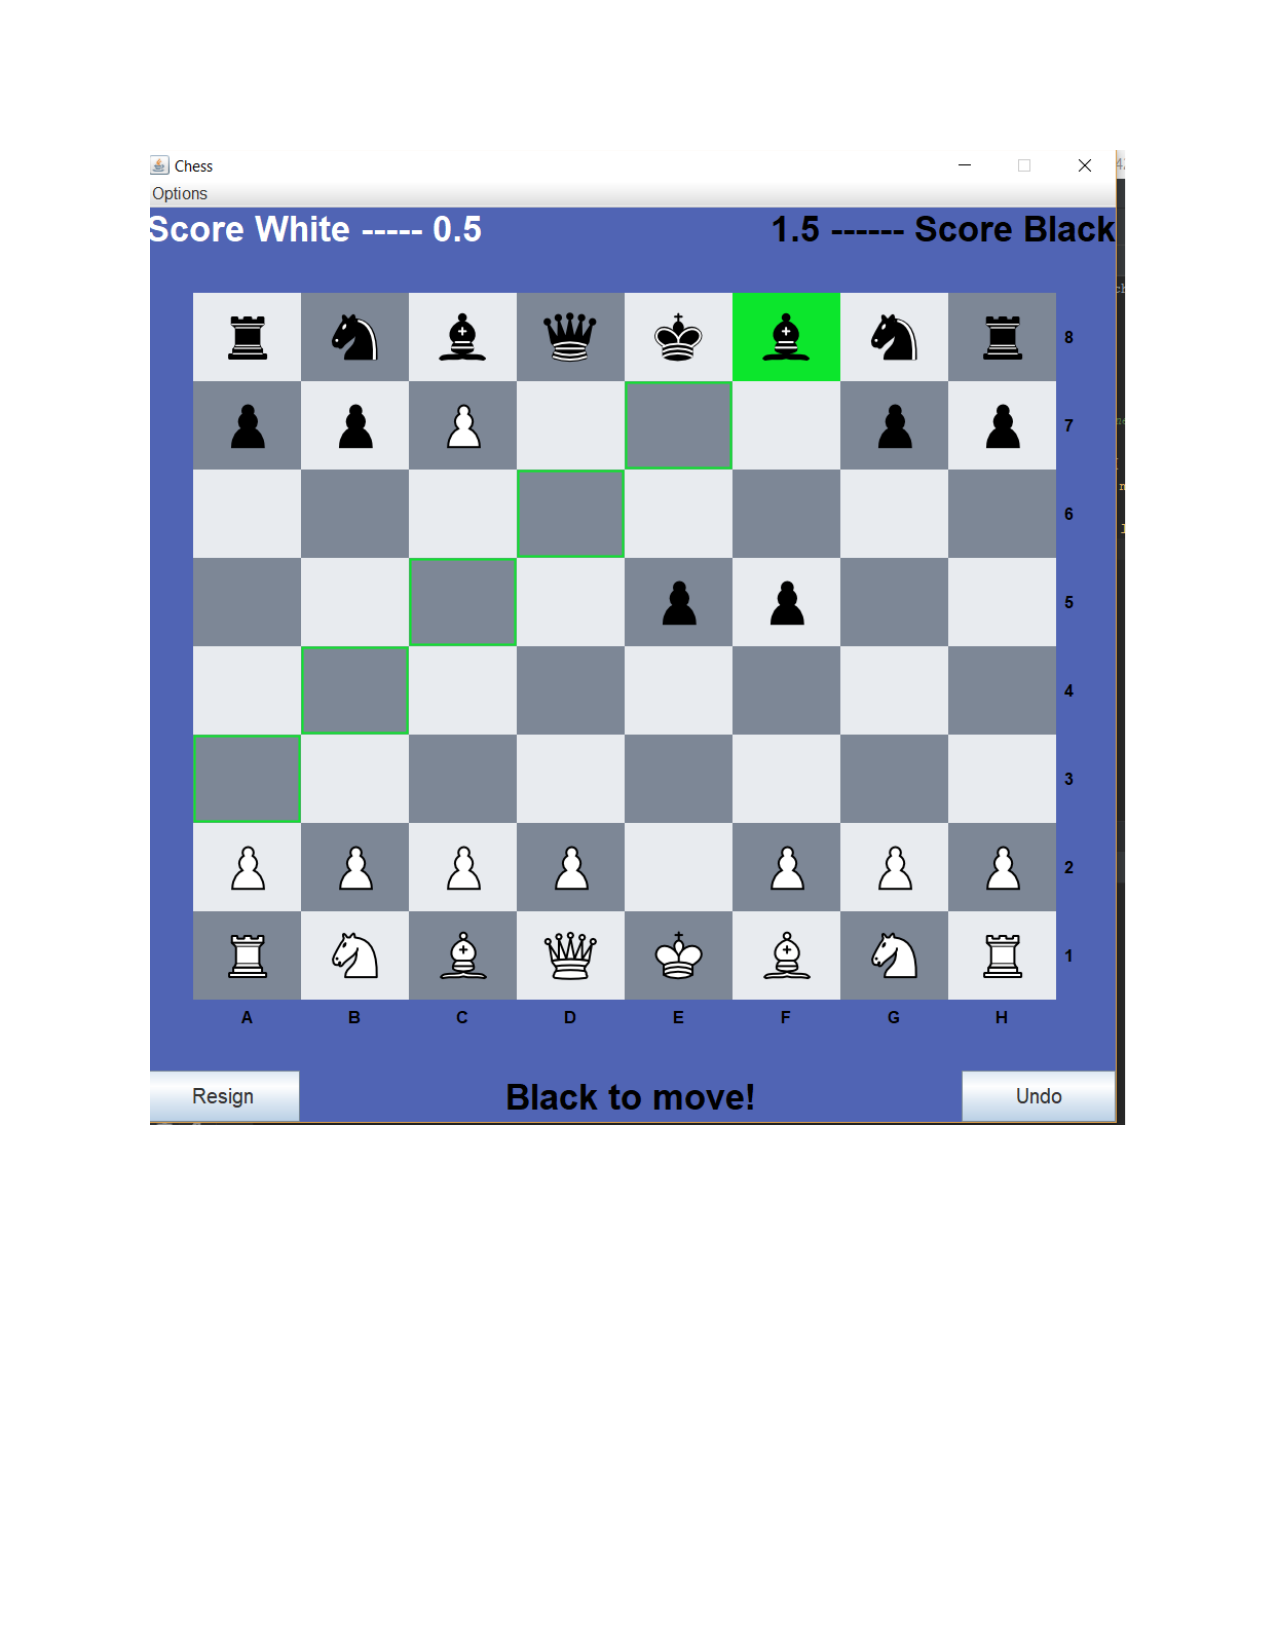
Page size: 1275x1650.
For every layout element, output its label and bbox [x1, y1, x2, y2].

picture [150, 150, 1125, 1125]
